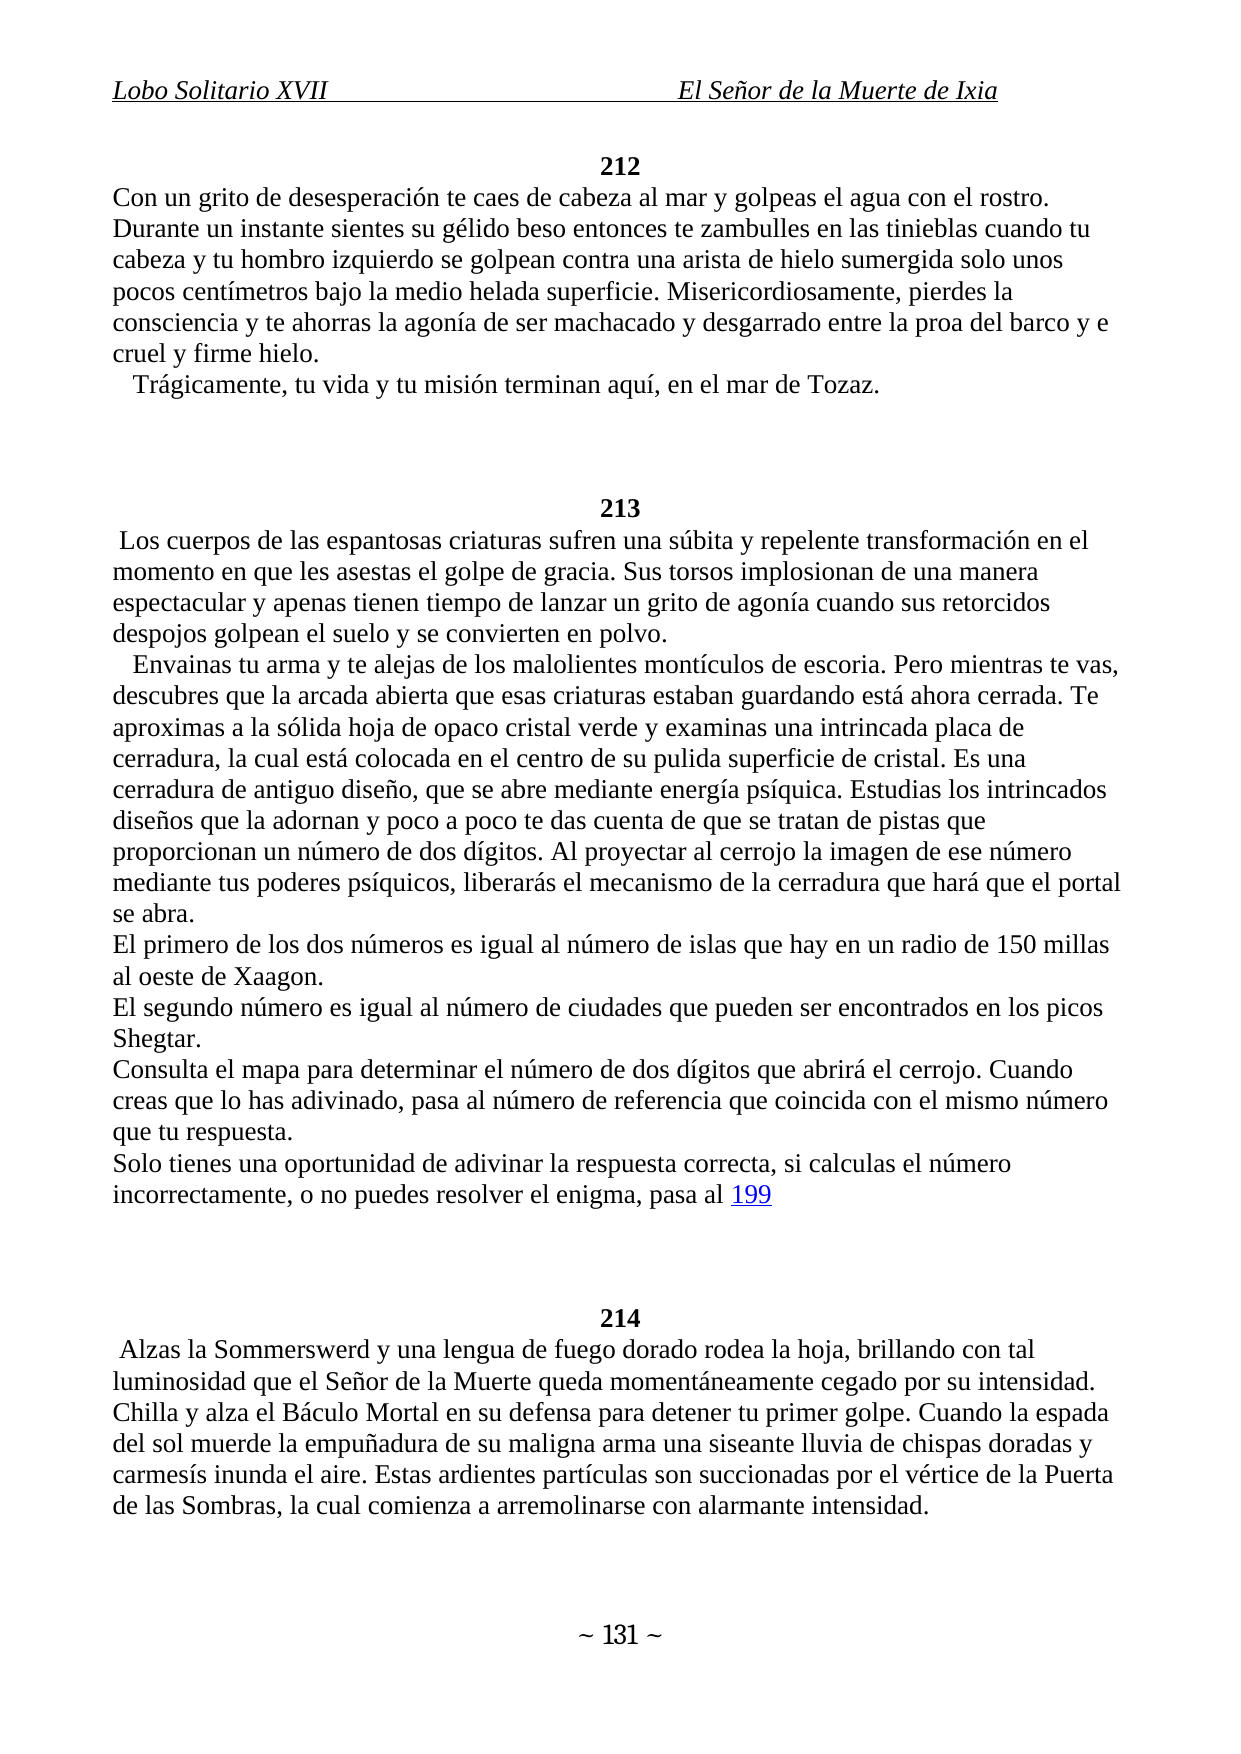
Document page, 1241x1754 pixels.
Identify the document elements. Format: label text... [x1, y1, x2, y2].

text Envainas tu arma y te alejas de los malolientes montículos de escoria. Pero mientras te vas, descubres que la arcada abierta que esas criaturas estaban guardando está ahora cerrada. Te aproximas a la sólida hoja de opaco cristal verde y examinas una intrincada placa de cerradura, la cual está colocada en el centro de su pulida superficie de cristal. Es una cerradura de antiguo diseño, que se abre mediante energía psíquica. Estudias los intrincados diseños que la adornan y poco a poco te das cuenta de que se tratan de pistas que proporcionan un número de dos dígitos. Al proyectar al cerrojo la imagen de ese número mediante tus poderes psíquicos, liberarás el mecanismo de la cerradura que hará que el portal se abra. [112, 648, 1128, 929]
text 212 [112, 150, 1128, 181]
text Con un grito de desesperación te caes de cabeza al mar y golpeas el agua con el rostro. Durante un instante sientes su gélido beso entonces te zambulles en las tinieblas cuando tu cabeza y tu hombro izquierdo se golpean contra una arista de hielo sumergida solo unos pocos centímetros bajo la medio helada superficie. Misericordiosamente, pierdes la consciencia y te ahorras la agonía de ser machacado y desgarrado entre la proa del barco y e cruel y firme hielo. [112, 181, 1128, 368]
text Consulta el mapa para determinar el número de dos dígitos que abrirá el cerrojo. Cuando creas que lo has adivinado, pasa al número de referencia que coincida con el mismo número que tu respuesta. [112, 1053, 1128, 1147]
text El primero de los dos números es igual al número de islas que hay en un radio de 150 millas al oeste de Xaagon. [112, 929, 1128, 991]
text El segundo número es igual al número de ciudades que pueden ser encontrados en los picos Shegtar. [112, 991, 1128, 1053]
text 214 [112, 1302, 1128, 1333]
text Alzas la Sommerswerd y una lengua de fuego dorado rodea la hoja, brillando con tal luminosidad que el Señor de la Muerte queda momentáneamente cegado por su intensidad. Chilla y alza el Báculo Mortal en su defensa para detener tu primer golpe. Cuando la espada del sol muerde la empuñadura de su maligna arma una siseante lluvia de chispas doradas y carmesís inunda el aire. Estas ardientes partículas son succionadas por el vértice de la Puerta de las Sombras, la cual comienza a arremolinarse con alarmante intensidad. [112, 1333, 1128, 1520]
text Trágicamente, tu vida y tu misión terminan aquí, en el mar de Tozaz. [112, 368, 1128, 399]
text Solo tienes una oportunidad de adivinar la respuesta correcta, si calculas el número incorrectamente, o no puedes resolver el enigma, pasa al 199 [112, 1147, 1128, 1209]
text Los cuerpos de las espantosas criaturas sufren una súbita y repelente transformación en el momento en que les asestas el golpe de gracia. Sus torsos implosionan de una manera espectacular y apenas tienen tiempo de lanzar un grito de agonía cuando sus retorcidos despojos golpean el suelo y se convierten en polvo. [112, 524, 1128, 648]
text 213 [112, 493, 1128, 524]
